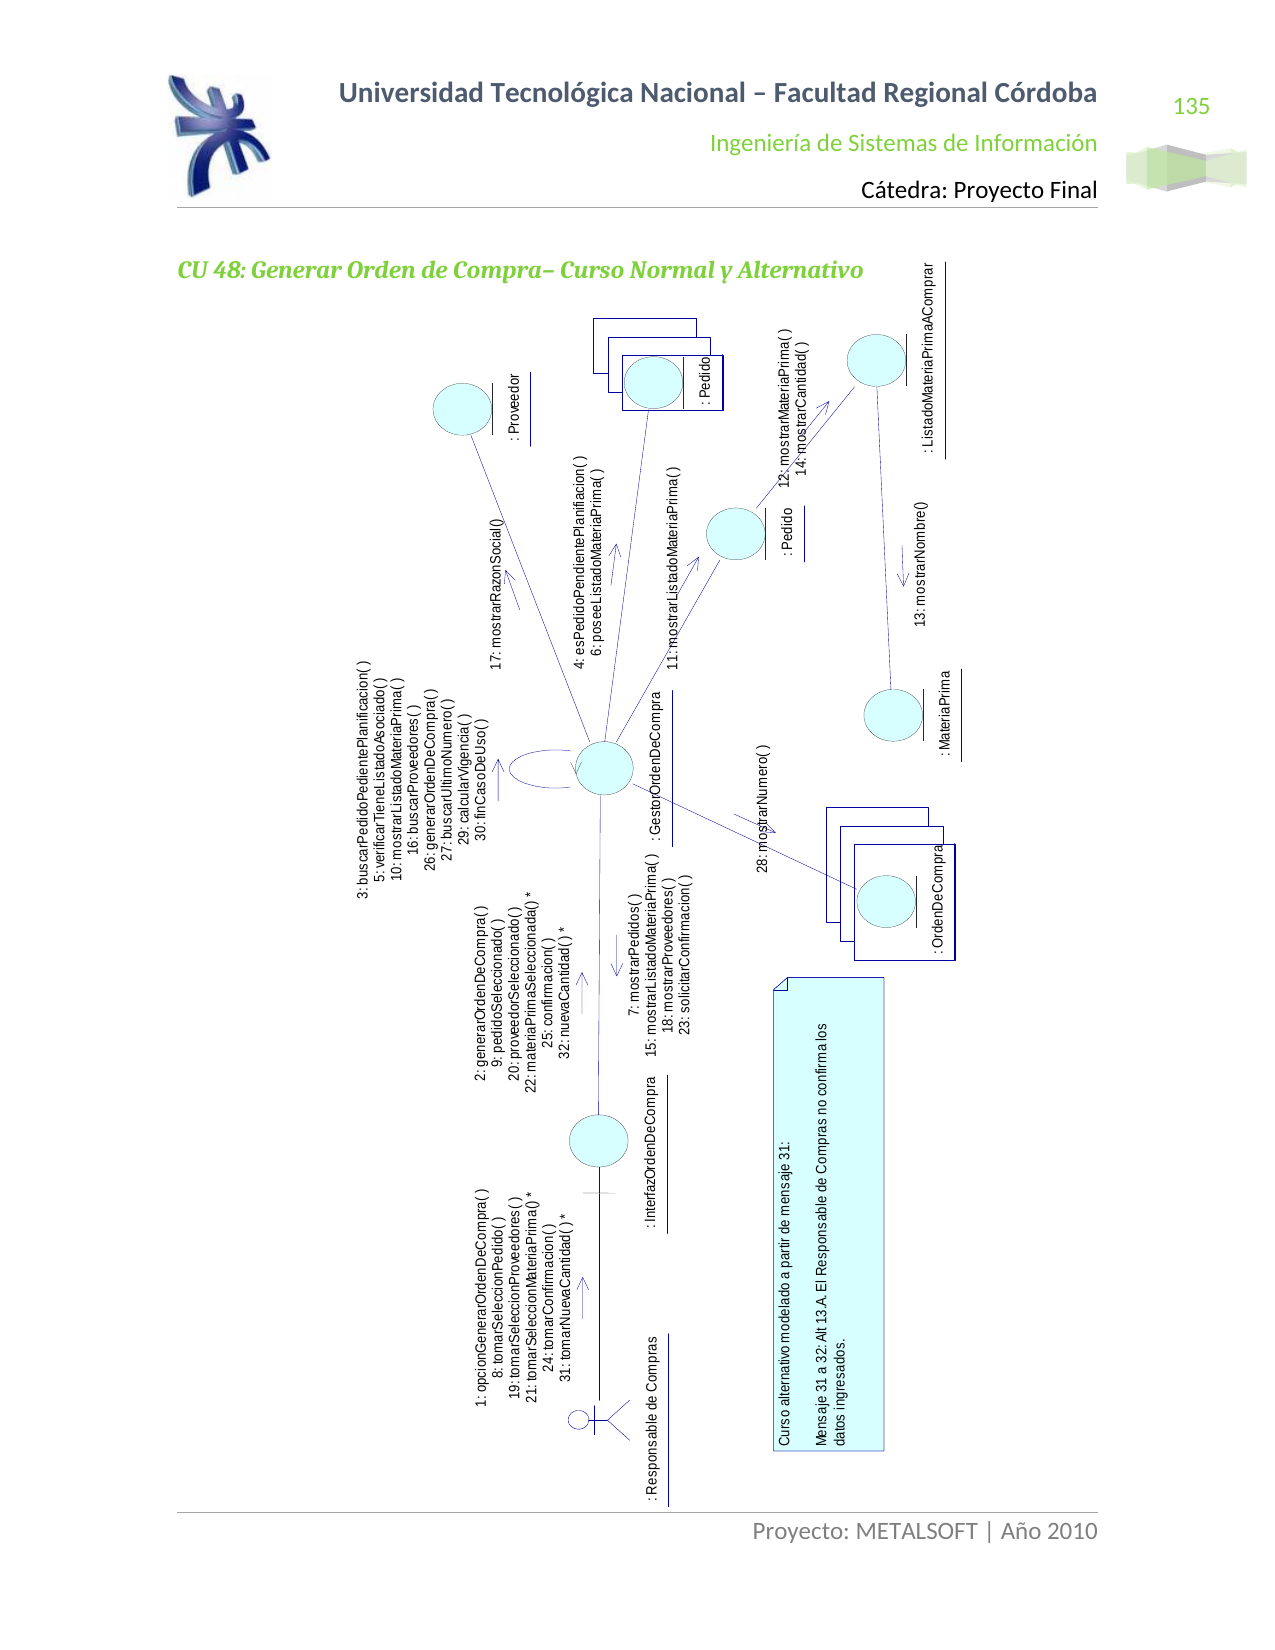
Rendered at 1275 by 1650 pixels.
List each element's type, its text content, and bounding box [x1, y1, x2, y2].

picture [167, 74, 272, 199]
text CU 48: Generar Orden de Compra– Curso Normal y Alternativo [177, 256, 1098, 284]
